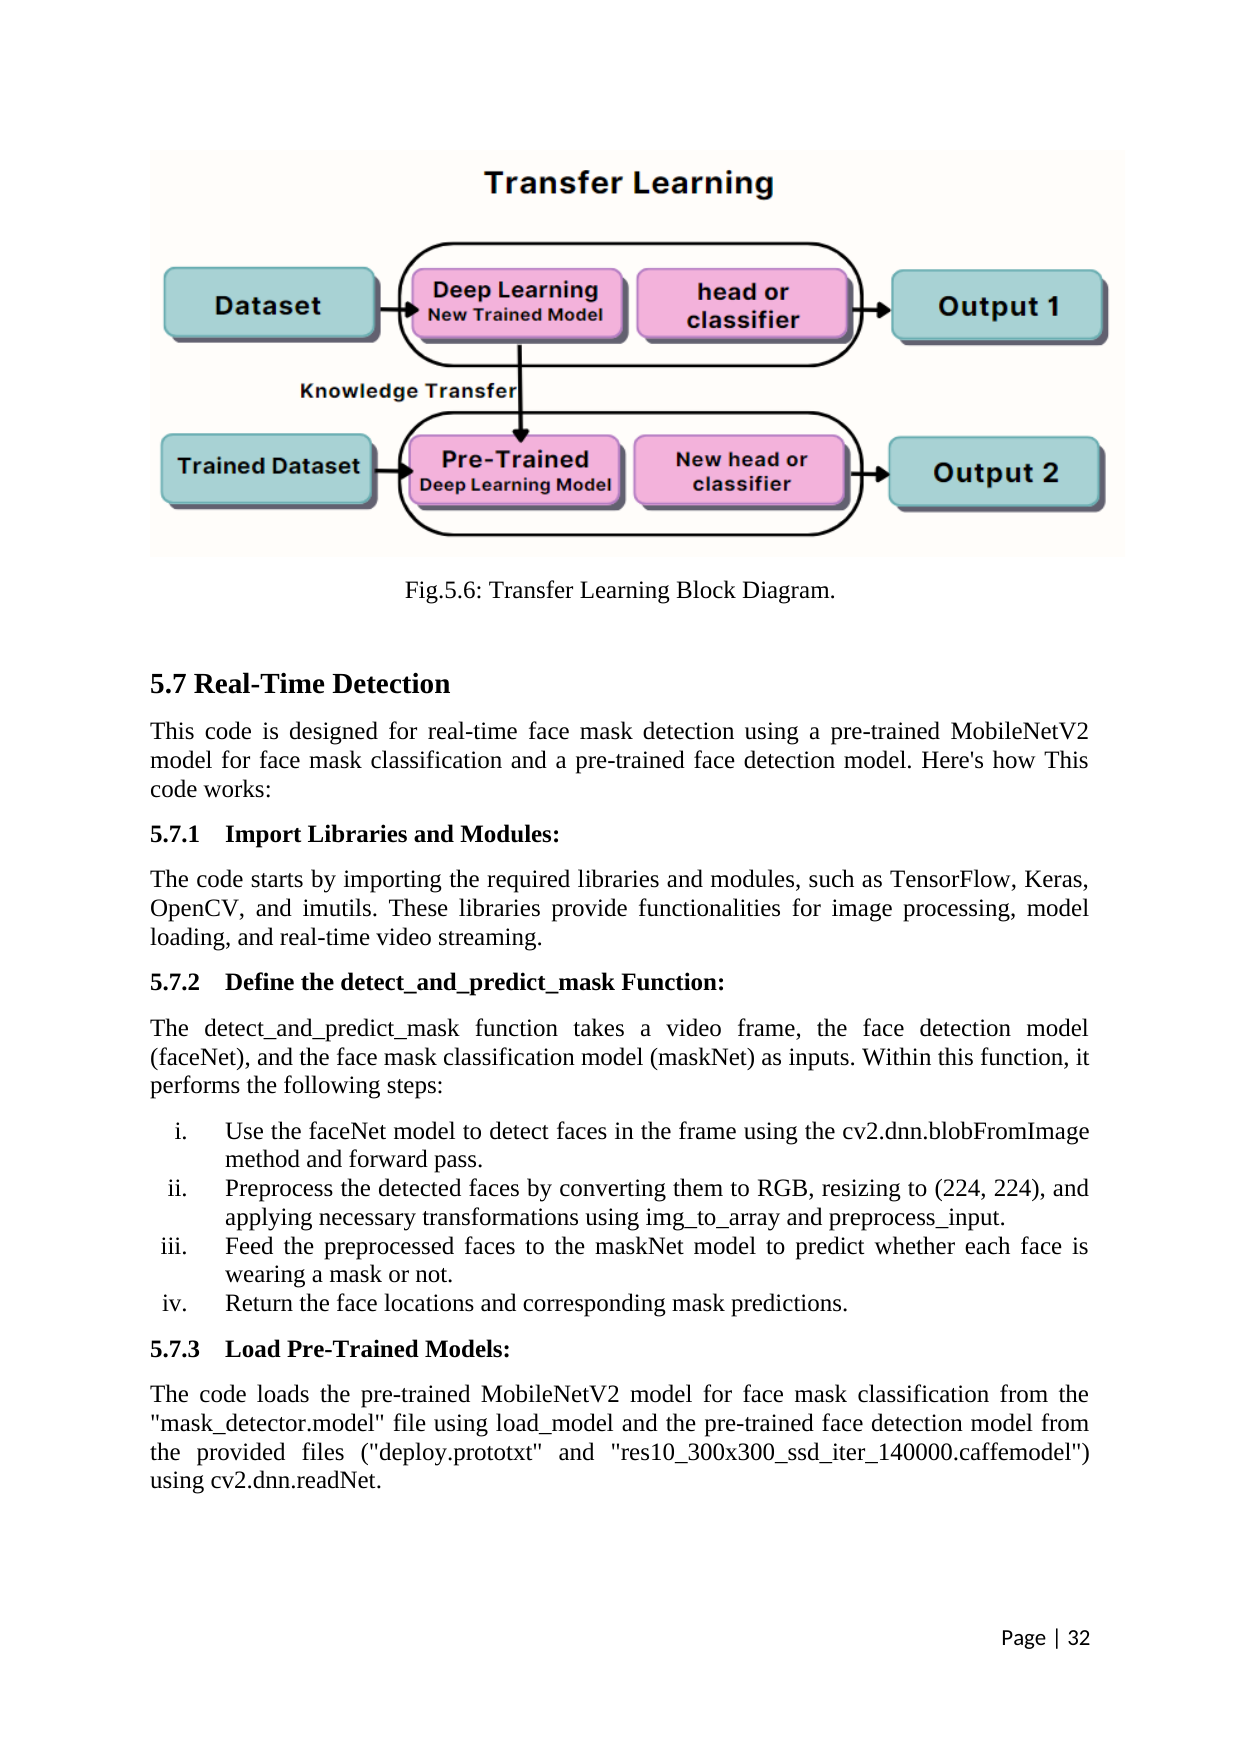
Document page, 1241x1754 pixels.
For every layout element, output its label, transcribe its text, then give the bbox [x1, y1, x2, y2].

text Fig.5.6: Transfer Learning Block Diagram. [150, 575, 475, 604]
text The code loads the pre-trained MobileNetV2 model for face mask classification from the "mask_detector.model" file using load_model and the pre-trained face detection model from the provided files ("deploy.prototxt" and "res10_300x300_ssd_iter_140000.caffemodel") using cv2.dnn.readNet. [150, 1379, 1090, 1494]
list Return the face locations and corresponding mask predictions. [187, 1288, 1090, 1317]
text The detect_and_predict_mask function takes a video frame, the face detection model (faceNet), and the face mask classification model (maskNet) as inputs. Within this function, it performs the following steps: [150, 1013, 1090, 1099]
list Use the faceNet model to detect faces in the frame using the cv2.dnn.blobFromImage method and forward pass. [187, 1116, 1090, 1173]
text 5.7.3 Load Pre-Trained Models: [150, 1334, 1090, 1362]
list Define the detect_and_predict_mask Function: [150, 967, 1090, 996]
list Feed the preprocessed faces to the maskNet model to predict whether each face is wearing a mask or not. [187, 1231, 1090, 1288]
list Import Libraries and Modules: [150, 819, 1090, 848]
text Fig.5.6: Transfer Learning Block Diagram. [489, 575, 1090, 604]
text The code starts by importing the required libraries and modules, such as TensorFlow, Keras, OpenCV, and imutils. These libraries provide functionalities for image processing, model loading, and real-time video streaming. [150, 864, 1090, 951]
picture [150, 150, 1125, 557]
text This code is designed for real-time face mask detection using a pre-trained MobileNetV2 model for face mask classification and a pre-trained face detection model. Here's how This code works: [150, 716, 1090, 802]
text 5.7 Real-Time Detection [150, 666, 1090, 699]
list Preprocess the detected faces by converting them to RGB, resizing to (224, 224), and applying necessary transformations using img_to_array and preprocess_input. [187, 1173, 1090, 1231]
